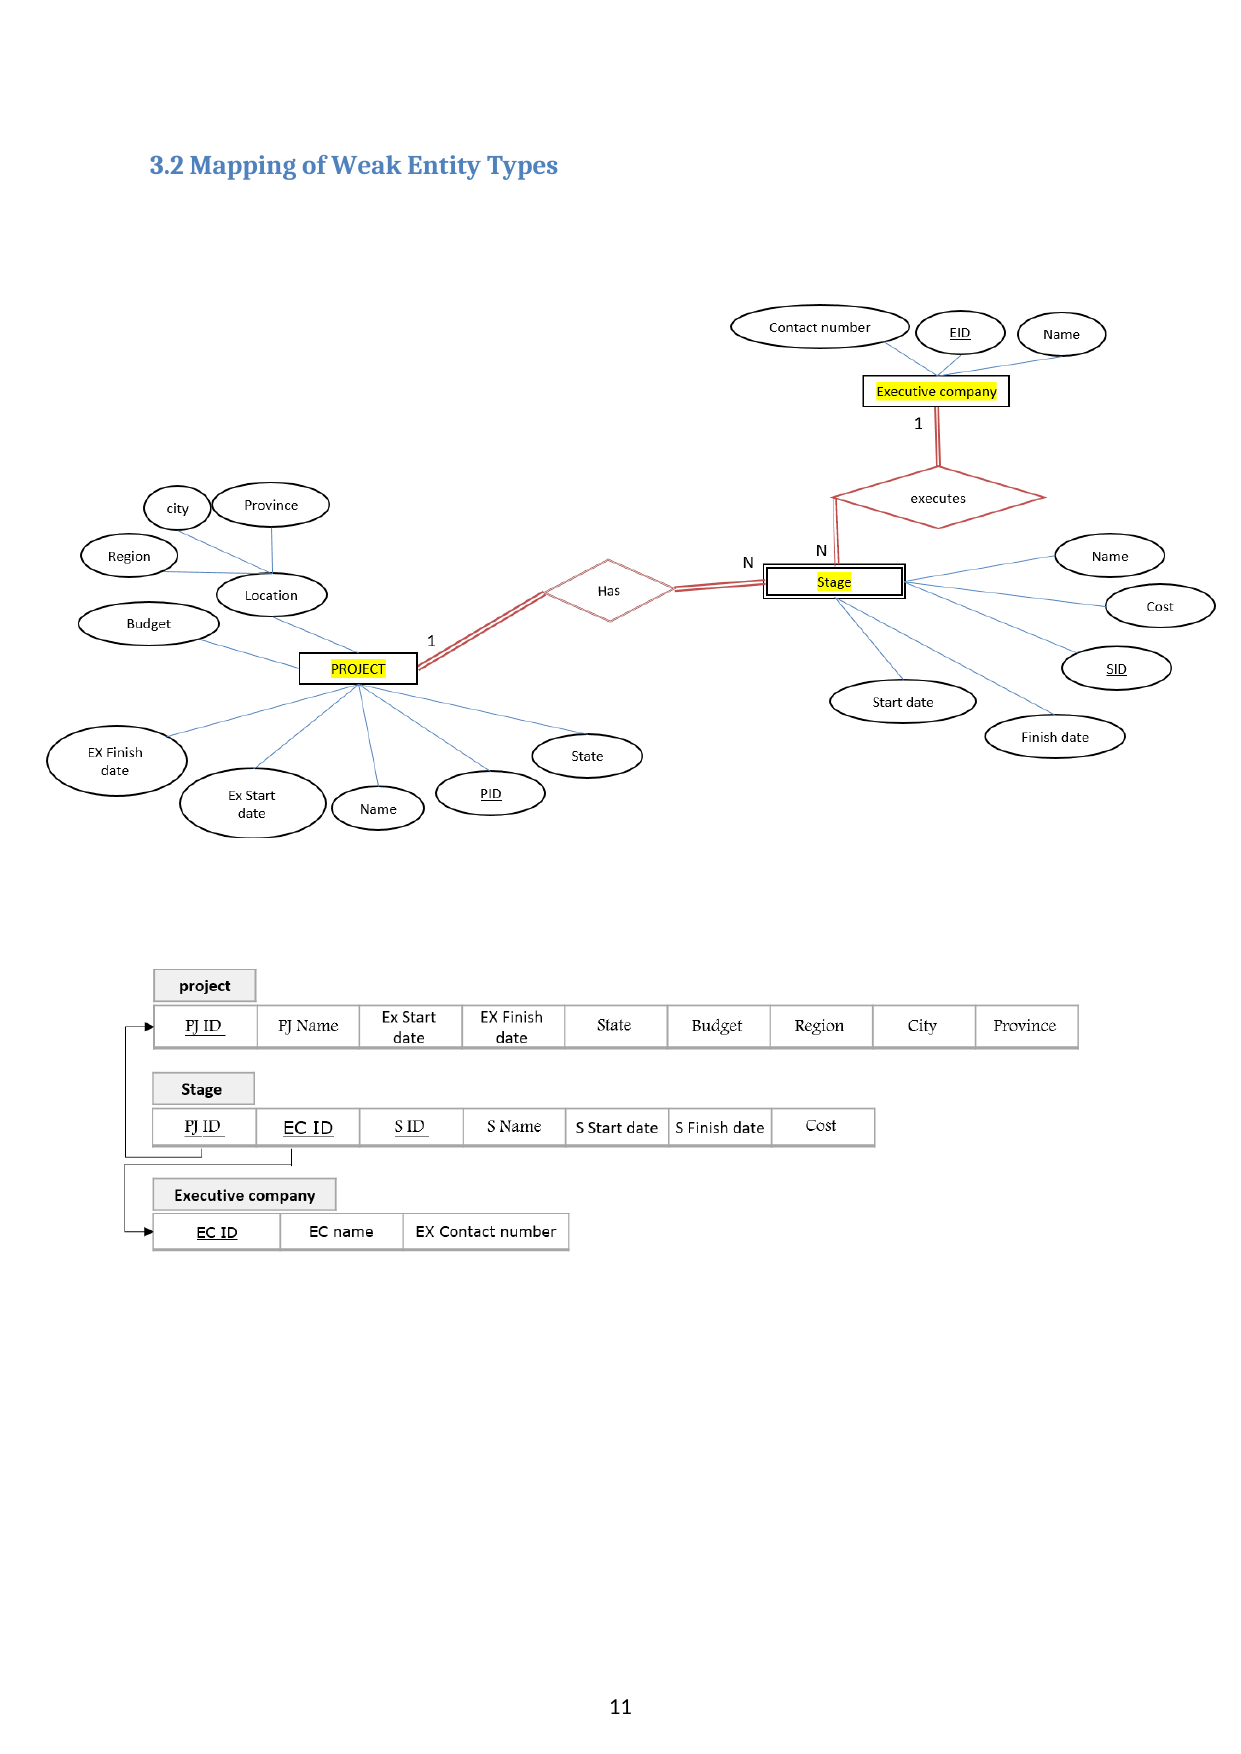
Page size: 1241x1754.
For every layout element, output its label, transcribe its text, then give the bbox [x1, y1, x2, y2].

picture [45, 300, 1240, 838]
text 3.2 Mapping of Weak Entity Types [150, 150, 1090, 181]
